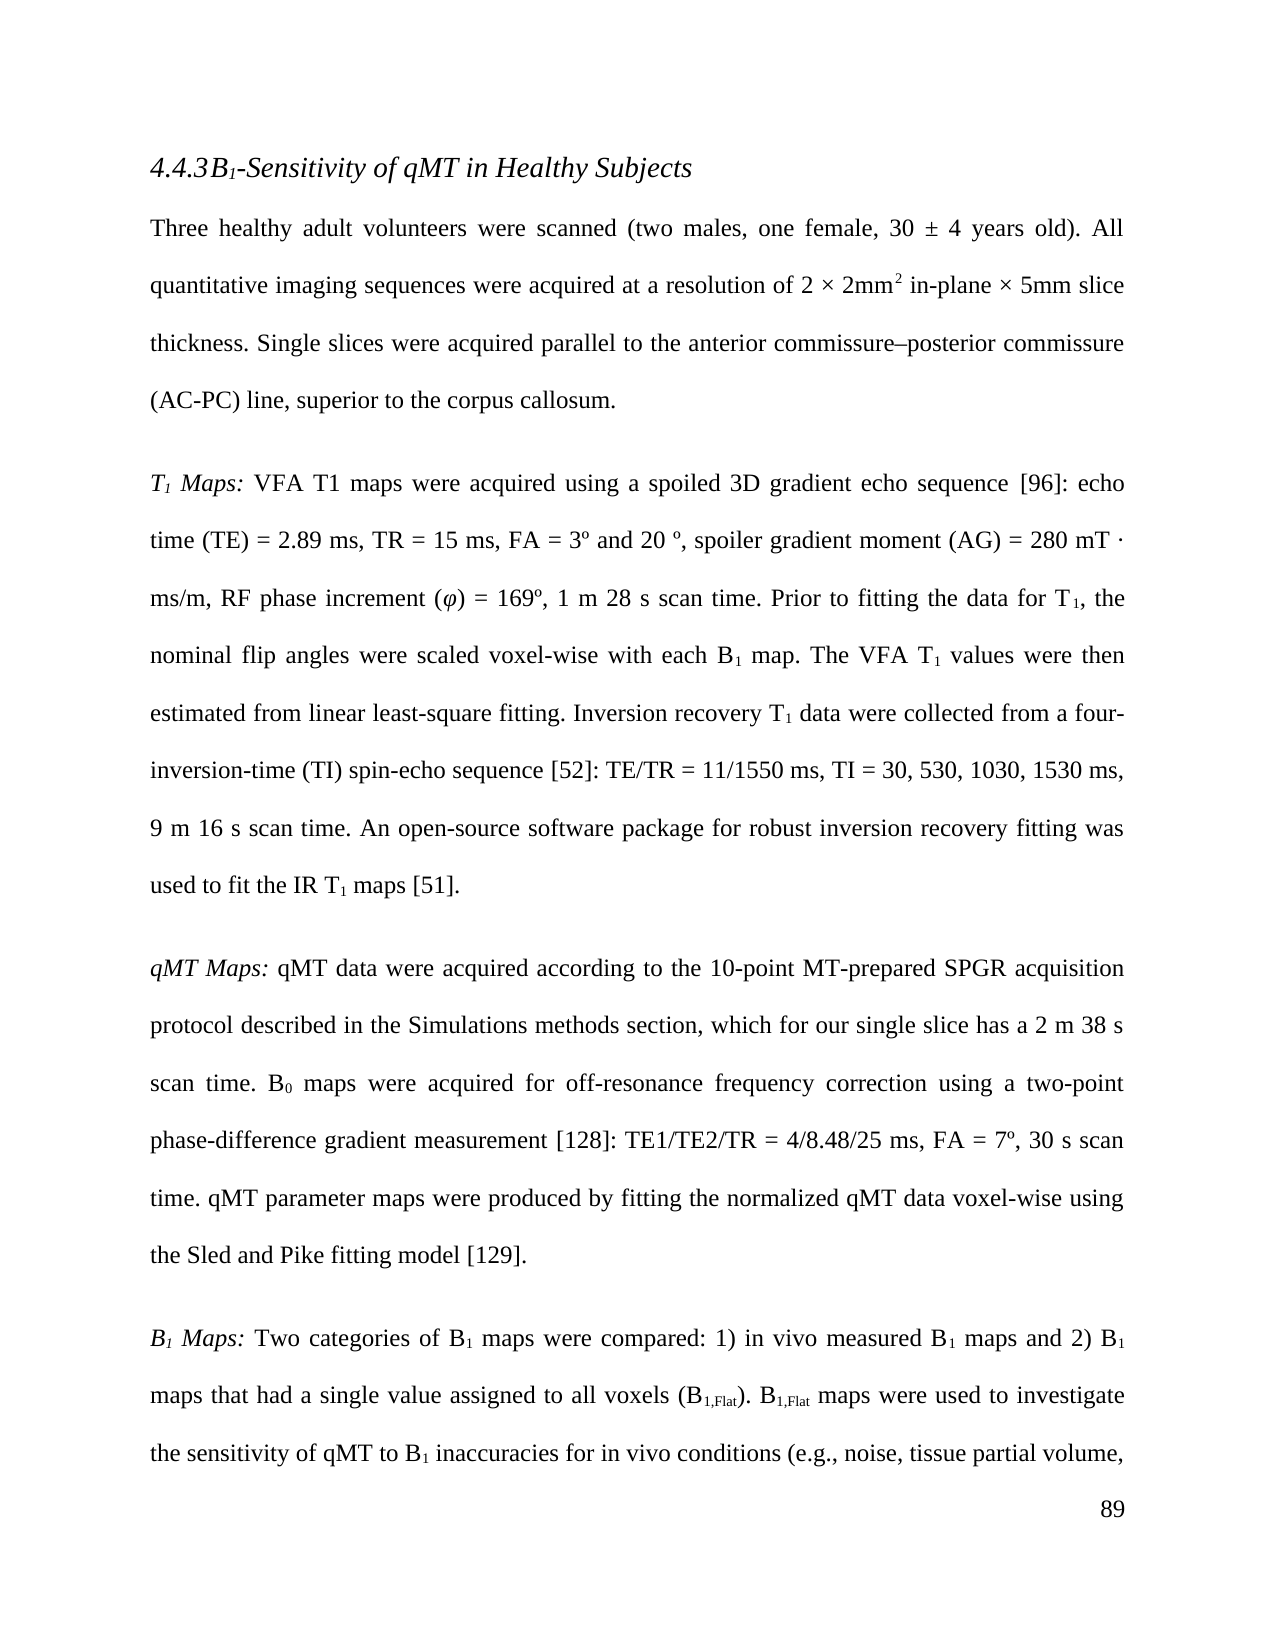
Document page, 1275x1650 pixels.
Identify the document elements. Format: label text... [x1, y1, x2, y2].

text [150, 1323, 1125, 1467]
subtitle B1-Sensitivity of qMT in Healthy Subjects [150, 150, 1125, 183]
text Three healthy adult volunteers were scanned (two males, one female, 30 ± 4 years old). All quantitative imaging sequences were acquired at a resolution of 2 × 2mm2 in-plane × 5mm slice thickness. Single slices were acquired parallel to the anterior commissure–posterior commissure (AC-PC) line, superior to the corpus callosum. [150, 213, 1125, 414]
text T1 Maps: VFA T1 maps were acquired using a spoiled 3D gradient echo sequence [96]: echo time (TE) = 2.89 ms, TR = 15 ms, FA = 3º and 20 º, spoiler gradient moment (AG) = 280 mT ∙ ms/m, RF phase increment (φ) = 169º, 1 m 28 s scan time. Prior to fitting the data for T1, the nominal flip angles were scaled voxel-wise with each B1 map. The VFA T1 values were then estimated from linear least-square fitting. Inversion recovery T1 data were collected from a four-inversion-time (TI) spin-echo sequence [52]: TE/TR = 11/1550 ms, TI = 30, 530, 1030, 1530 ms, 9 m 16 s scan time. An open-source software package for robust inversion recovery fitting was used to fit the IR T1 maps [51]. [150, 468, 1125, 899]
text qMT Maps: qMT data were acquired according to the 10-point MT-prepared SPGR acquisition protocol described in the Simulations methods section, which for our single slice has a 2 m 38 s scan time. B0 maps were acquired for off-resonance frequency correction using a two-point phase-difference gradient measurement [128]: TE1/TE2/TR = 4/8.48/25 ms, FA = 7º, 30 s scan time. qMT parameter maps were produced by fitting the normalized qMT data voxel-wise using the Sled and Pike fitting model [129]. [150, 953, 1125, 1269]
